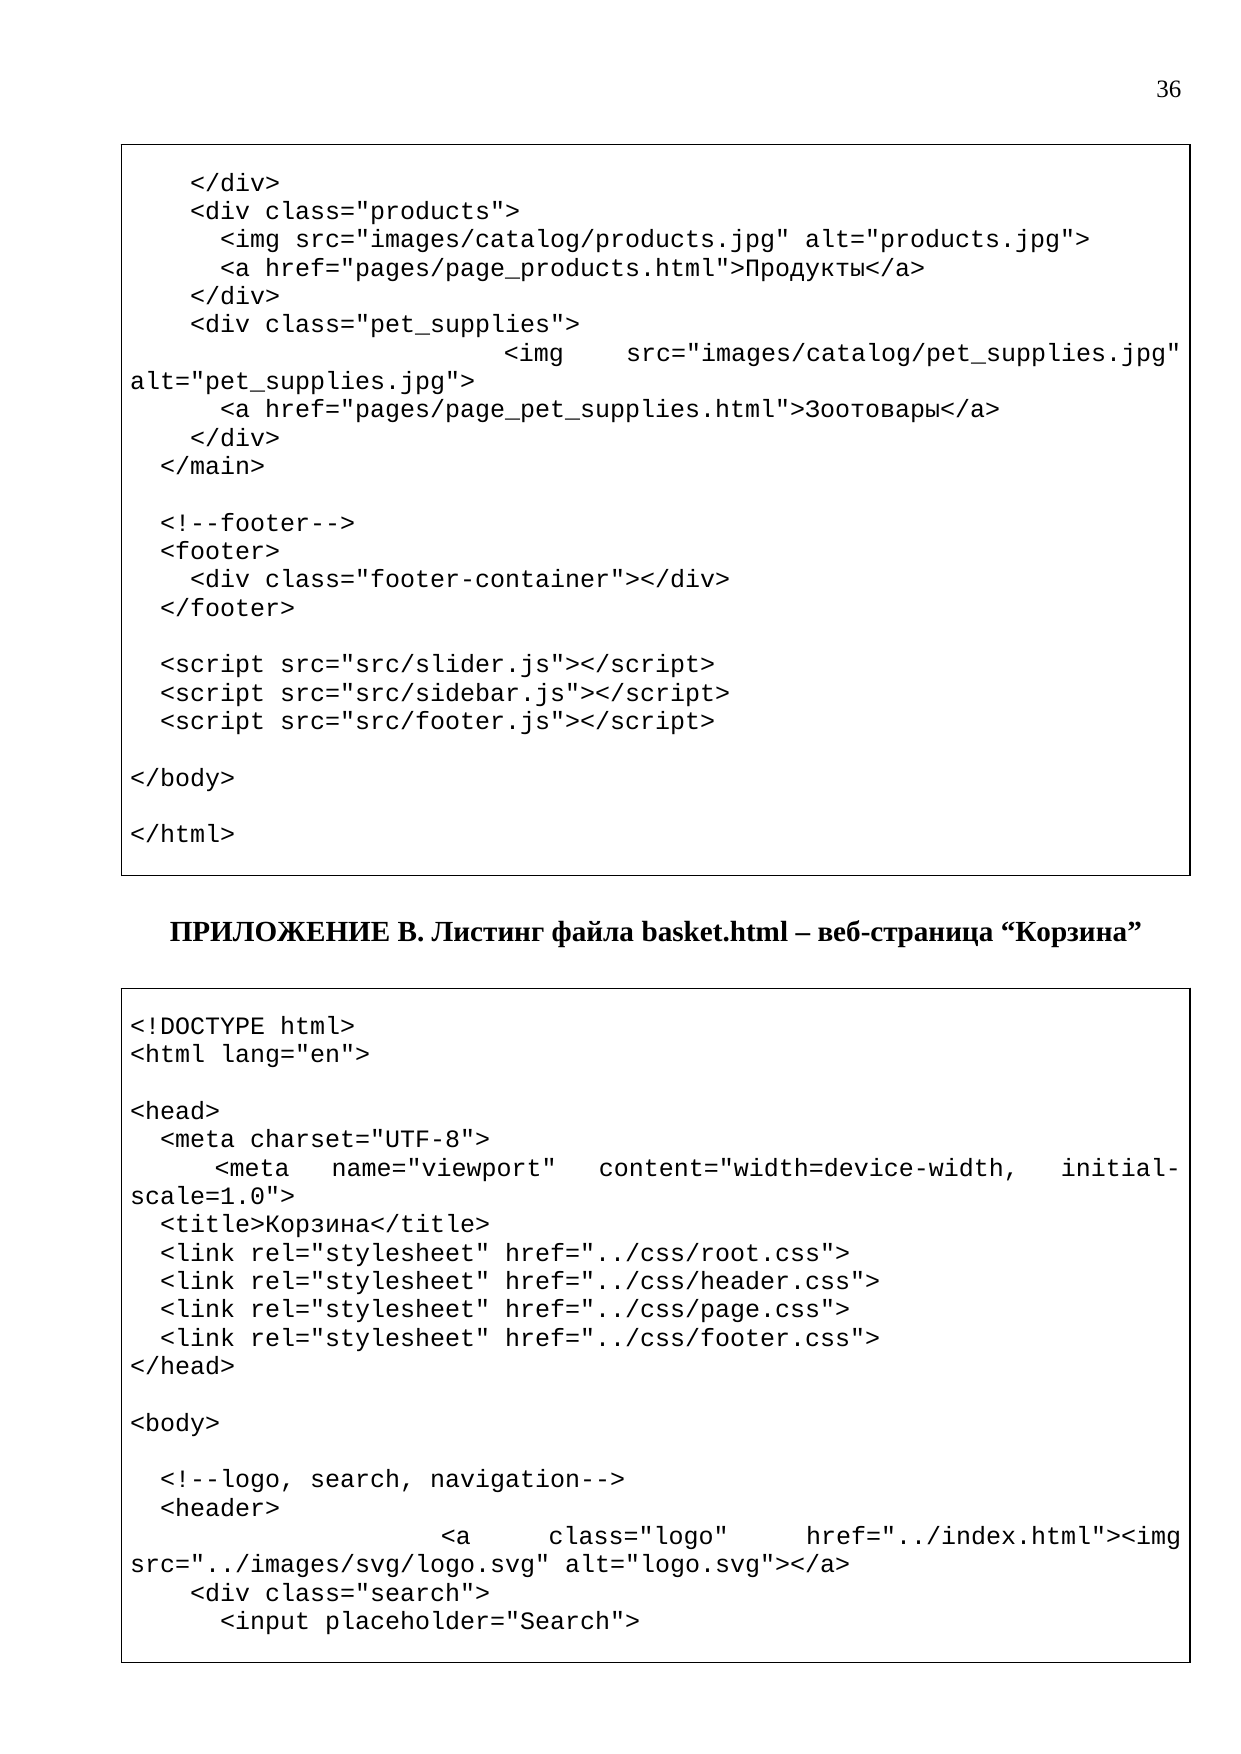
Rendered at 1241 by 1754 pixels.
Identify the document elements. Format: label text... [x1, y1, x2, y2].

text </main> [130, 453, 1181, 482]
text <link rel="stylesheet" href="../css/footer.css"> [130, 1325, 1181, 1353]
text <title>Корзина</title> [130, 1212, 1181, 1240]
text <input placeholder="Search"> [122, 1582, 1189, 1662]
text <body> [130, 1410, 1181, 1438]
text <script src="src/slider.js"></script> [130, 652, 1181, 680]
text <div class="footer-container"></div> [130, 567, 1181, 595]
text <!--footer--> [130, 510, 1181, 538]
text <a href="pages/page_pet_supplies.html">Зоотовары</a> [130, 397, 1181, 425]
text </div> [122, 145, 1189, 198]
text </head> [130, 1353, 1181, 1382]
text <meta charset="UTF-8"> [130, 1127, 1181, 1155]
text <img src="images/catalog/pet_supplies.jpg" alt="pet_supplies.jpg"> [130, 340, 1181, 397]
text <script src="src/sidebar.js"></script> [130, 680, 1181, 708]
text </div> [130, 283, 1181, 312]
text <head> [130, 1098, 1181, 1127]
text <meta name="viewport" content="width=device-width, initial-scale=1.0"> [130, 1155, 1181, 1212]
text <div class="pet_supplies"> [130, 312, 1181, 340]
text <header> [130, 1495, 1181, 1523]
text </div> [130, 425, 1181, 453]
text <a class="logo" href="../index.html"><img src="../images/svg/logo.svg" alt="logo.svg"></a> [130, 1523, 1181, 1580]
text <link rel="stylesheet" href="../css/header.css"> [130, 1268, 1181, 1297]
text <link rel="stylesheet" href="../css/page.css"> [130, 1297, 1181, 1325]
text <!DOCTYPE html> [122, 989, 1189, 1042]
text <html lang="en"> [130, 1042, 1181, 1070]
text <div class="products"> [130, 198, 1181, 227]
text <a href="pages/page_products.html">Продукты</a> [130, 255, 1181, 283]
text <!--logo, search, navigation--> [130, 1467, 1181, 1495]
text <link rel="stylesheet" href="../css/root.css"> [130, 1240, 1181, 1268]
text <script src="src/footer.js"></script> [130, 708, 1181, 737]
text </body> [130, 765, 1181, 793]
text <img src="images/catalog/products.jpg" alt="products.jpg"> [130, 227, 1181, 255]
subtitle ПРИЛОЖЕНИЕ В. Листинг файла basket.html – веб-страница “Корзина” [130, 914, 1181, 947]
text </footer> [130, 595, 1181, 623]
text <footer> [130, 538, 1181, 567]
text </html> [122, 796, 1189, 875]
